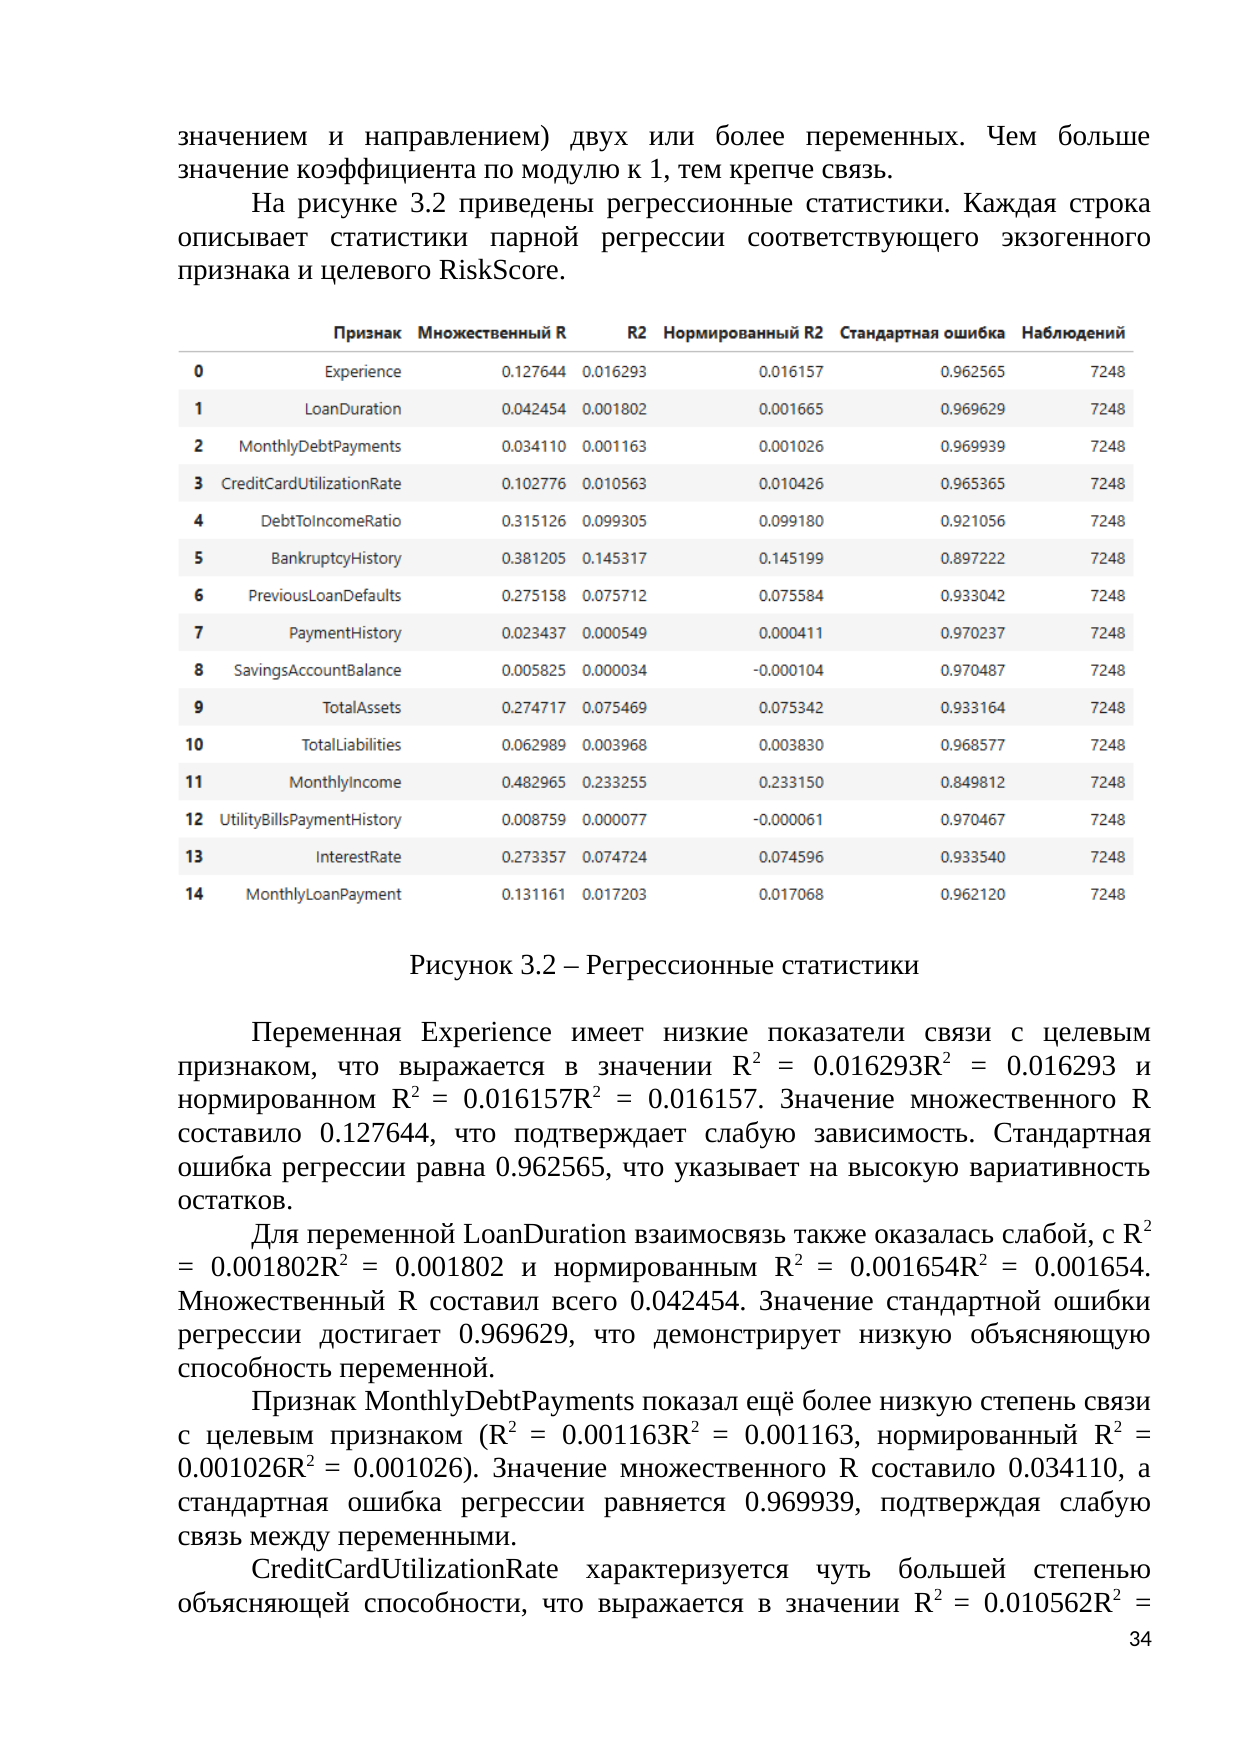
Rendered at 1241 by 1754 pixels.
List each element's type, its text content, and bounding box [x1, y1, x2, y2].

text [177, 118, 1152, 185]
text Рисунок 3.2 – Регрессионные статистики [177, 947, 1152, 981]
text Переменная Experience имеет низкие показатели связи с целевым признаком, что выражается в значении R2 = 0.016293R2 = 0.016293 и нормированном R2 = 0.016157R2 = 0.016157. Значение множественного R составило 0.127644, что подтверждает слабую зависимость. Стандартная ошибка регрессии равна 0.962565, что указывает на высокую вариативность остатков. [177, 1014, 1152, 1216]
text На рисунке 3.2 приведены регрессионные статистики. Каждая строка описывает статистики парной регрессии соответствующего экзогенного признака и целевого RiskScore. [177, 185, 1152, 286]
text Для переменной LoanDuration взаимосвязь также оказалась слабой, с R2 = 0.001802R2 = 0.001802 и нормированным R2 = 0.001654R2 = 0.001654. Множественный R составил всего 0.042454. Значение стандартной ошибки регрессии достигает 0.969629, что демонстрирует низкую объясняющую способность переменной. [177, 1216, 1152, 1383]
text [177, 1551, 1152, 1618]
picture [178, 319, 1150, 920]
text Признак MonthlyDebtPayments показал ещё более низкую степень связи с целевым признаком (R2 = 0.001163R2 = 0.001163, нормированный R2 = 0.001026R2 = 0.001026). Значение множественного R составило 0.034110, а стандартная ошибка регрессии равняется 0.969939, подтверждая слабую связь между переменными. [177, 1383, 1152, 1551]
